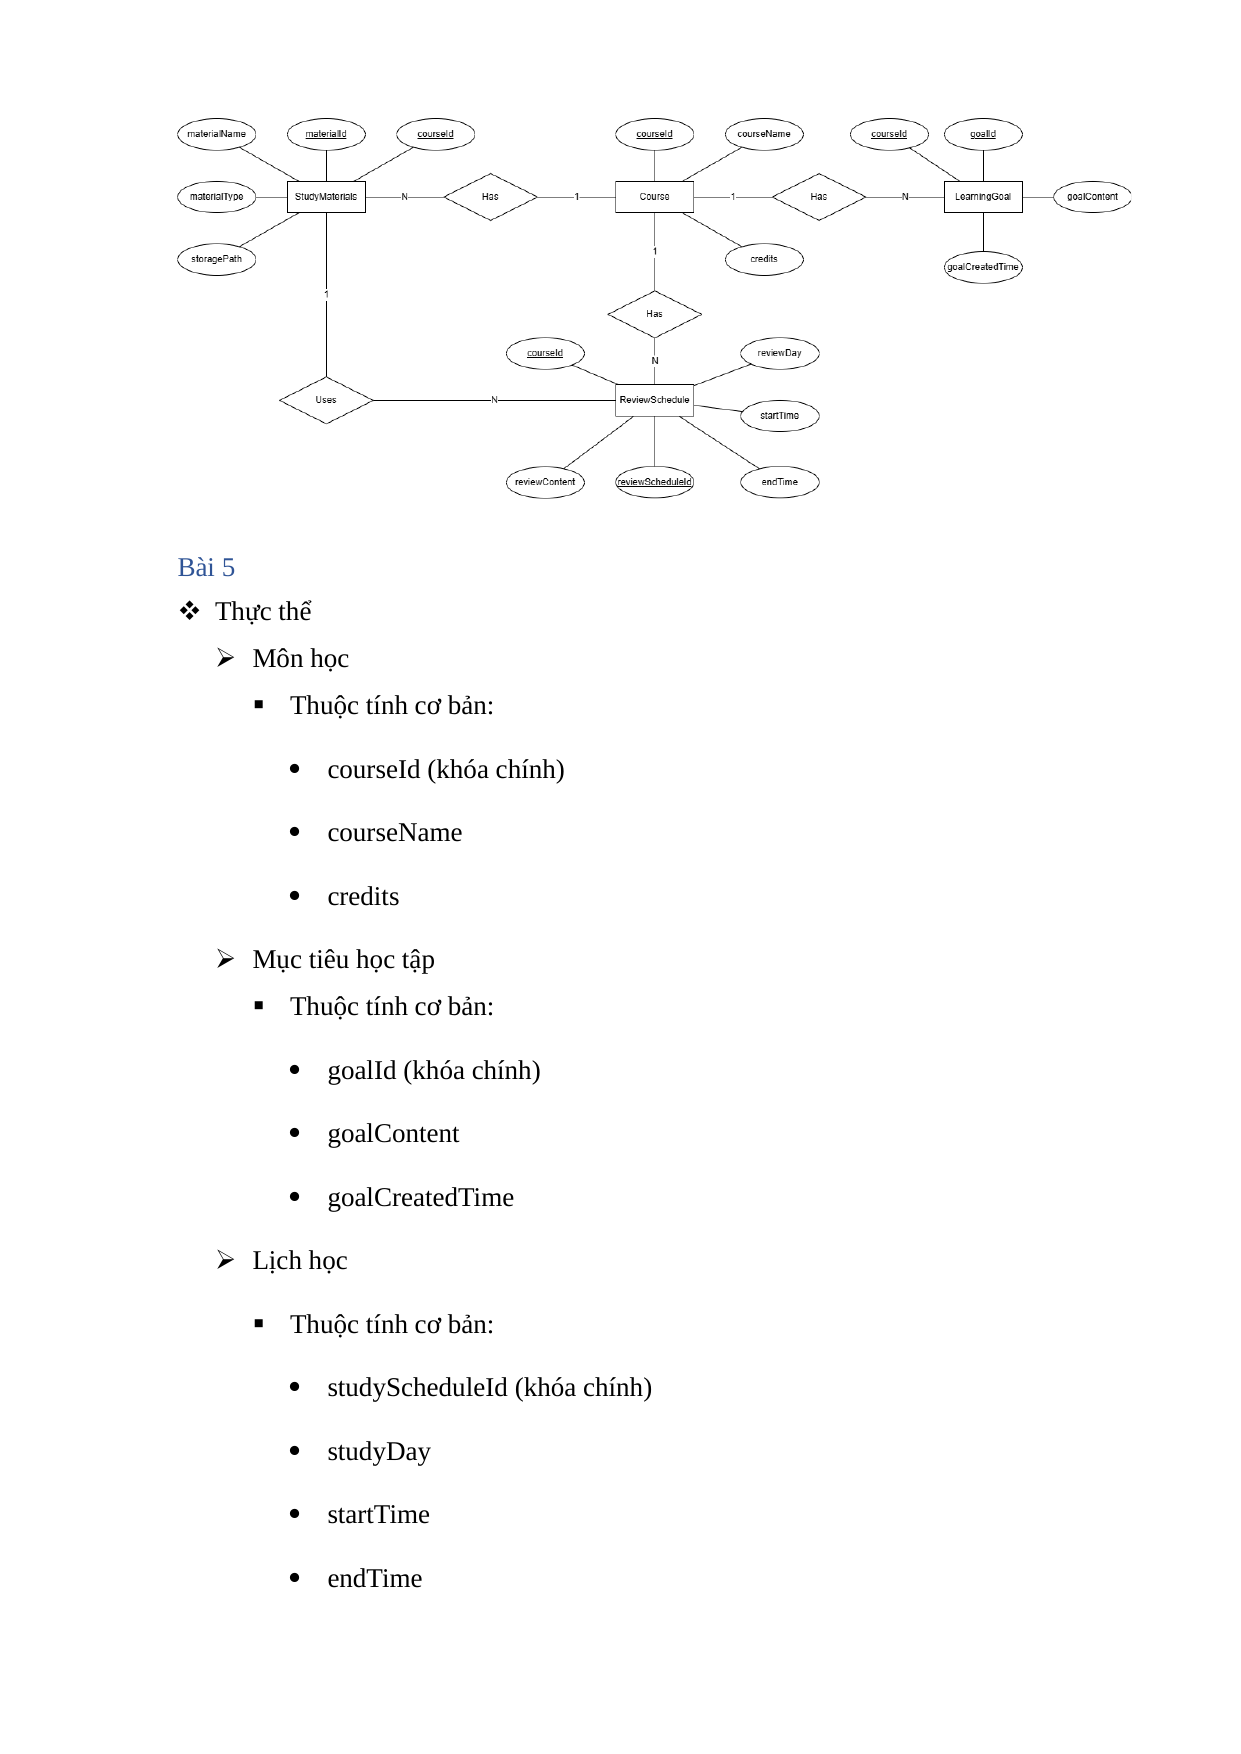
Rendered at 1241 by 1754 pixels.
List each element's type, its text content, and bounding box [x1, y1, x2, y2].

list courseId (khóa chính) [290, 753, 1122, 784]
picture [177, 118, 1132, 499]
list studyScheduleId (khóa chính) [290, 1371, 1122, 1403]
list Lịch học [215, 1244, 1122, 1276]
list Môn học [215, 642, 1122, 673]
list endTime [290, 1562, 1122, 1593]
list goalContent [290, 1117, 1122, 1148]
subtitle Bài 5 [177, 551, 1122, 582]
list goalId (khóa chính) [290, 1054, 1122, 1085]
list goalCreatedTime [290, 1181, 1122, 1212]
list courseName [290, 816, 1122, 847]
list Thuộc tính cơ bản: [252, 689, 1122, 720]
list studyDay [290, 1435, 1122, 1466]
list Thuộc tính cơ bản: [252, 1308, 1122, 1339]
list credits [290, 880, 1122, 911]
list Thực thể [177, 595, 1122, 627]
list Thuộc tính cơ bản: [252, 990, 1122, 1021]
list Mục tiêu học tập [215, 943, 1122, 974]
list startTime [290, 1498, 1122, 1530]
